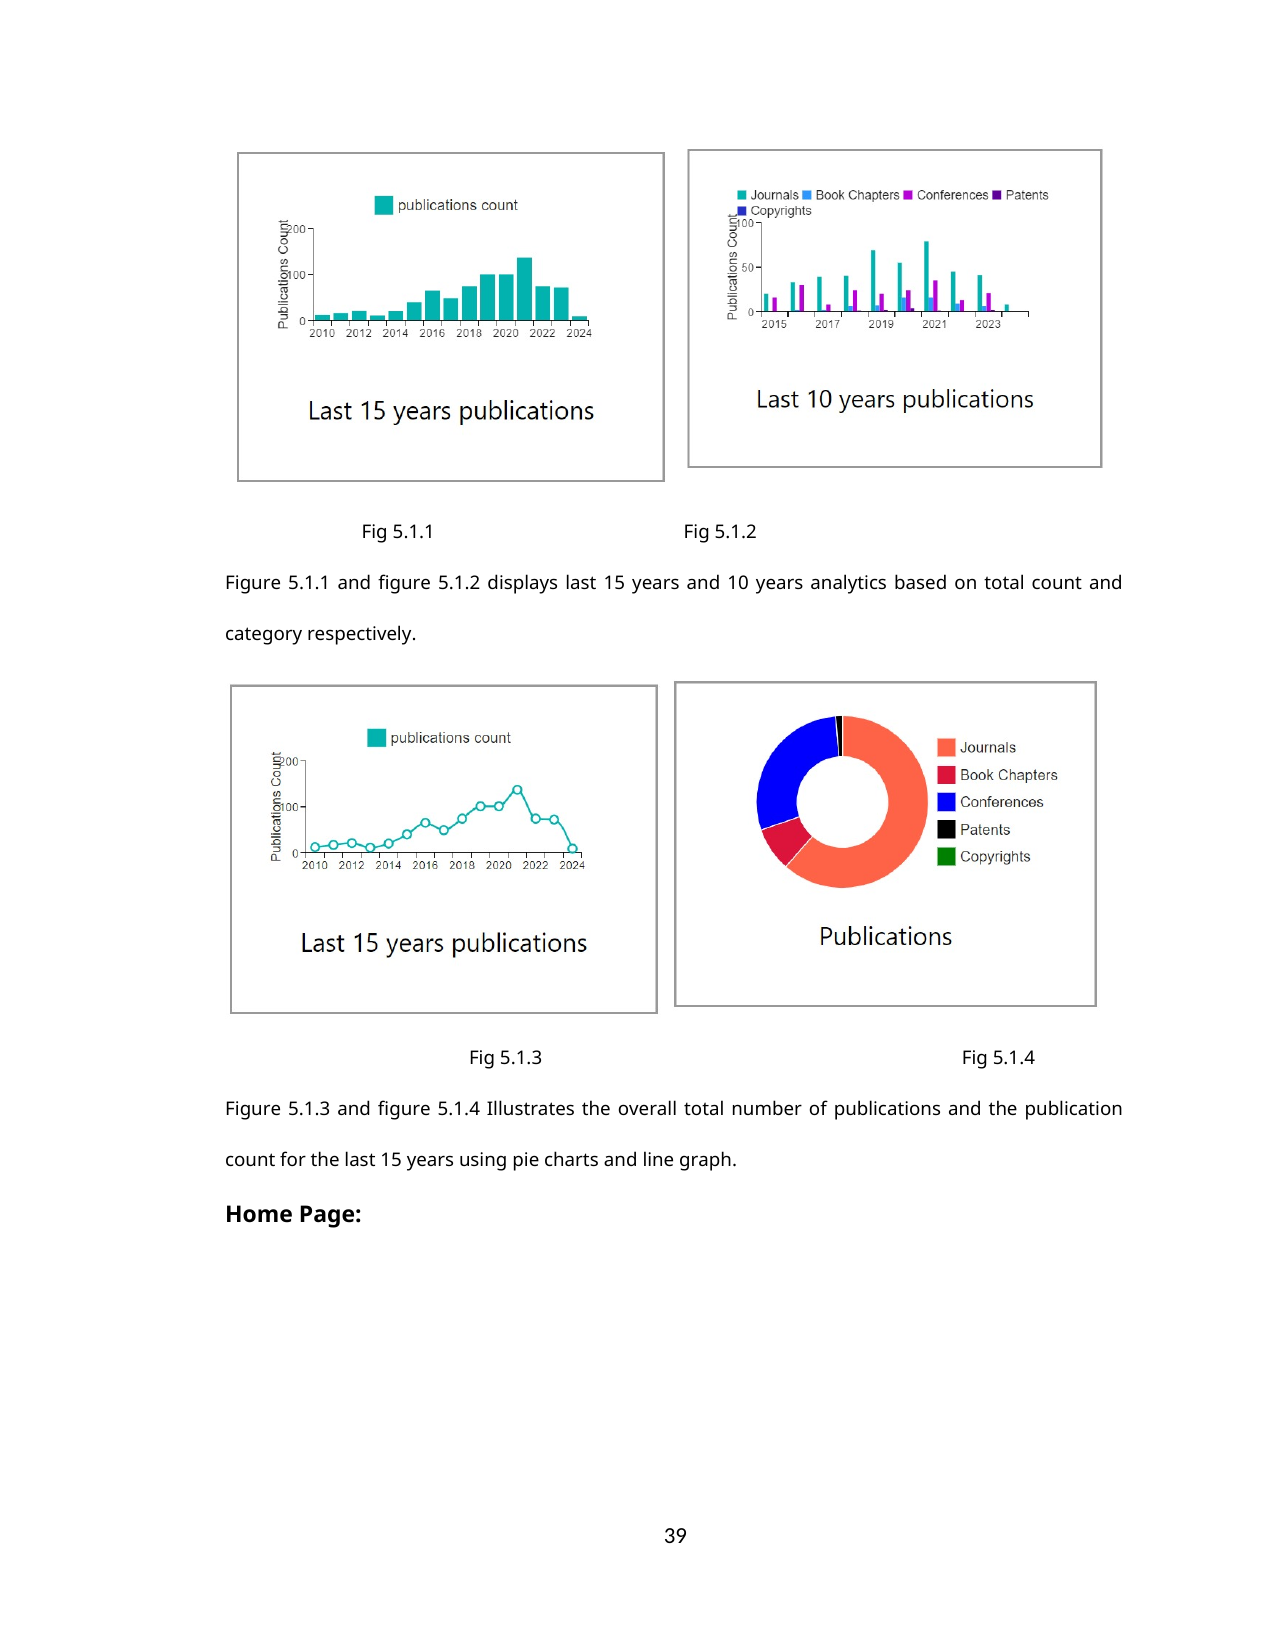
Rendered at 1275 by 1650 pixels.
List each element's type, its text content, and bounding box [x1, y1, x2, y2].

text Figure 5.1.1 and figure 5.1.2 displays last 15 years and 10 years analytics based on total count and category respectively. [225, 569, 1125, 646]
text Fig 5.1.1 Fig 5.1.2 [225, 518, 1125, 543]
text Figure 5.1.3 and figure 5.1.4 Illustrates the overall total number of publications and the publication count for the last 15 years using pie charts and line graph. [225, 1096, 1125, 1172]
picture [225, 132, 1117, 492]
text Fig 5.1.3 Fig 5.1.4 [225, 1045, 1125, 1070]
picture [225, 671, 1100, 1019]
text Home Page: [225, 1198, 1125, 1229]
